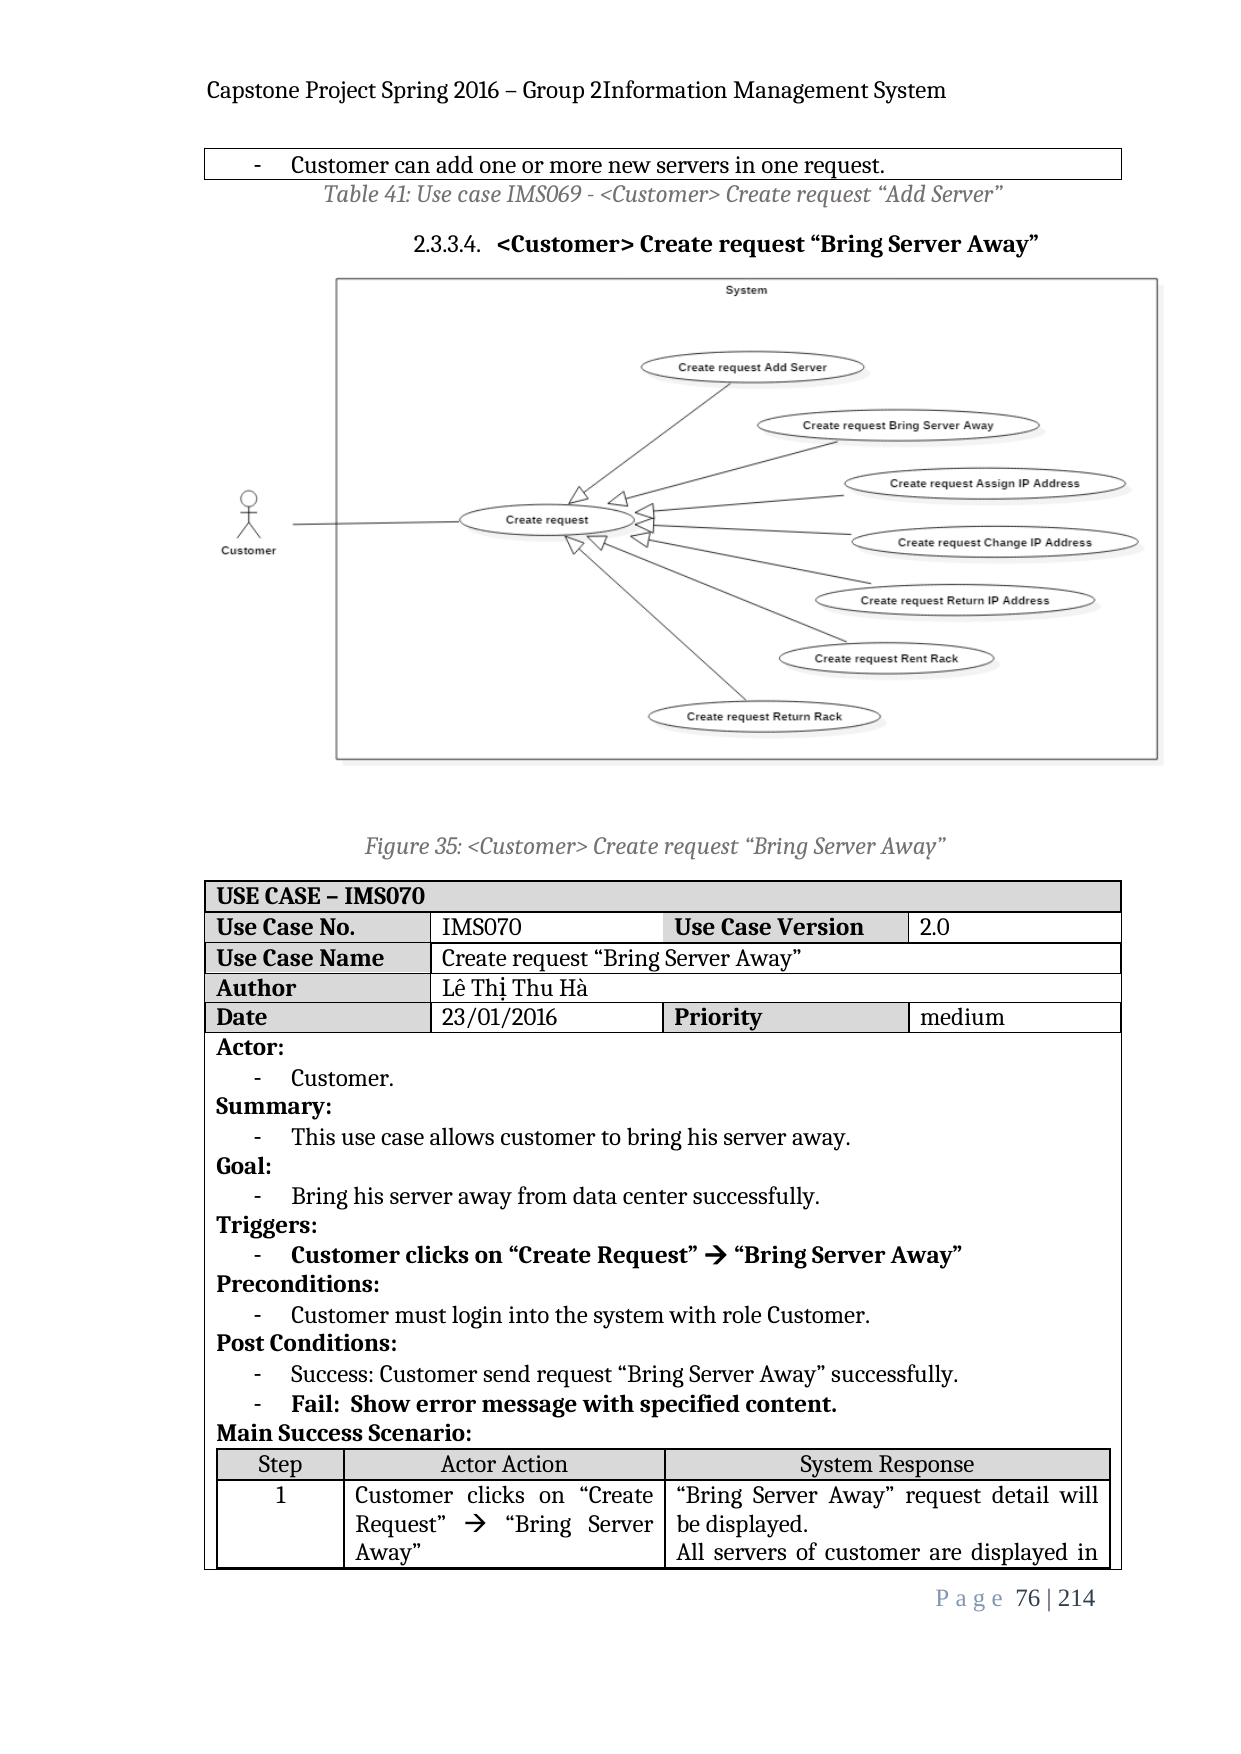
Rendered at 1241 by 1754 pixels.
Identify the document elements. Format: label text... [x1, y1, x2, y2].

subtitle <Customer> Create request “Bring Server Away” [413, 230, 1122, 259]
table_cell Use Case No. [205, 913, 430, 942]
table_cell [205, 149, 1121, 179]
table_header USE CASE – IMS070 [206, 882, 1120, 911]
table_cell Priority [664, 1003, 908, 1032]
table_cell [205, 1033, 1121, 1569]
table_cell Use Case Version [663, 913, 908, 942]
table_cell medium [910, 1003, 1120, 1032]
table_cell 2.0 [909, 913, 1121, 942]
picture [206, 262, 1182, 783]
table_cell Date [206, 1003, 430, 1032]
table_cell IMS070 [431, 913, 663, 942]
table_cell Create request “Bring Server Away” [432, 944, 1120, 972]
table_cell Use Case Name [206, 943, 430, 972]
table_cell 23/01/2016 [432, 1003, 662, 1032]
table_cell Author [205, 974, 430, 1002]
table_cell Lê Thị Thu Hà [431, 974, 1121, 1002]
